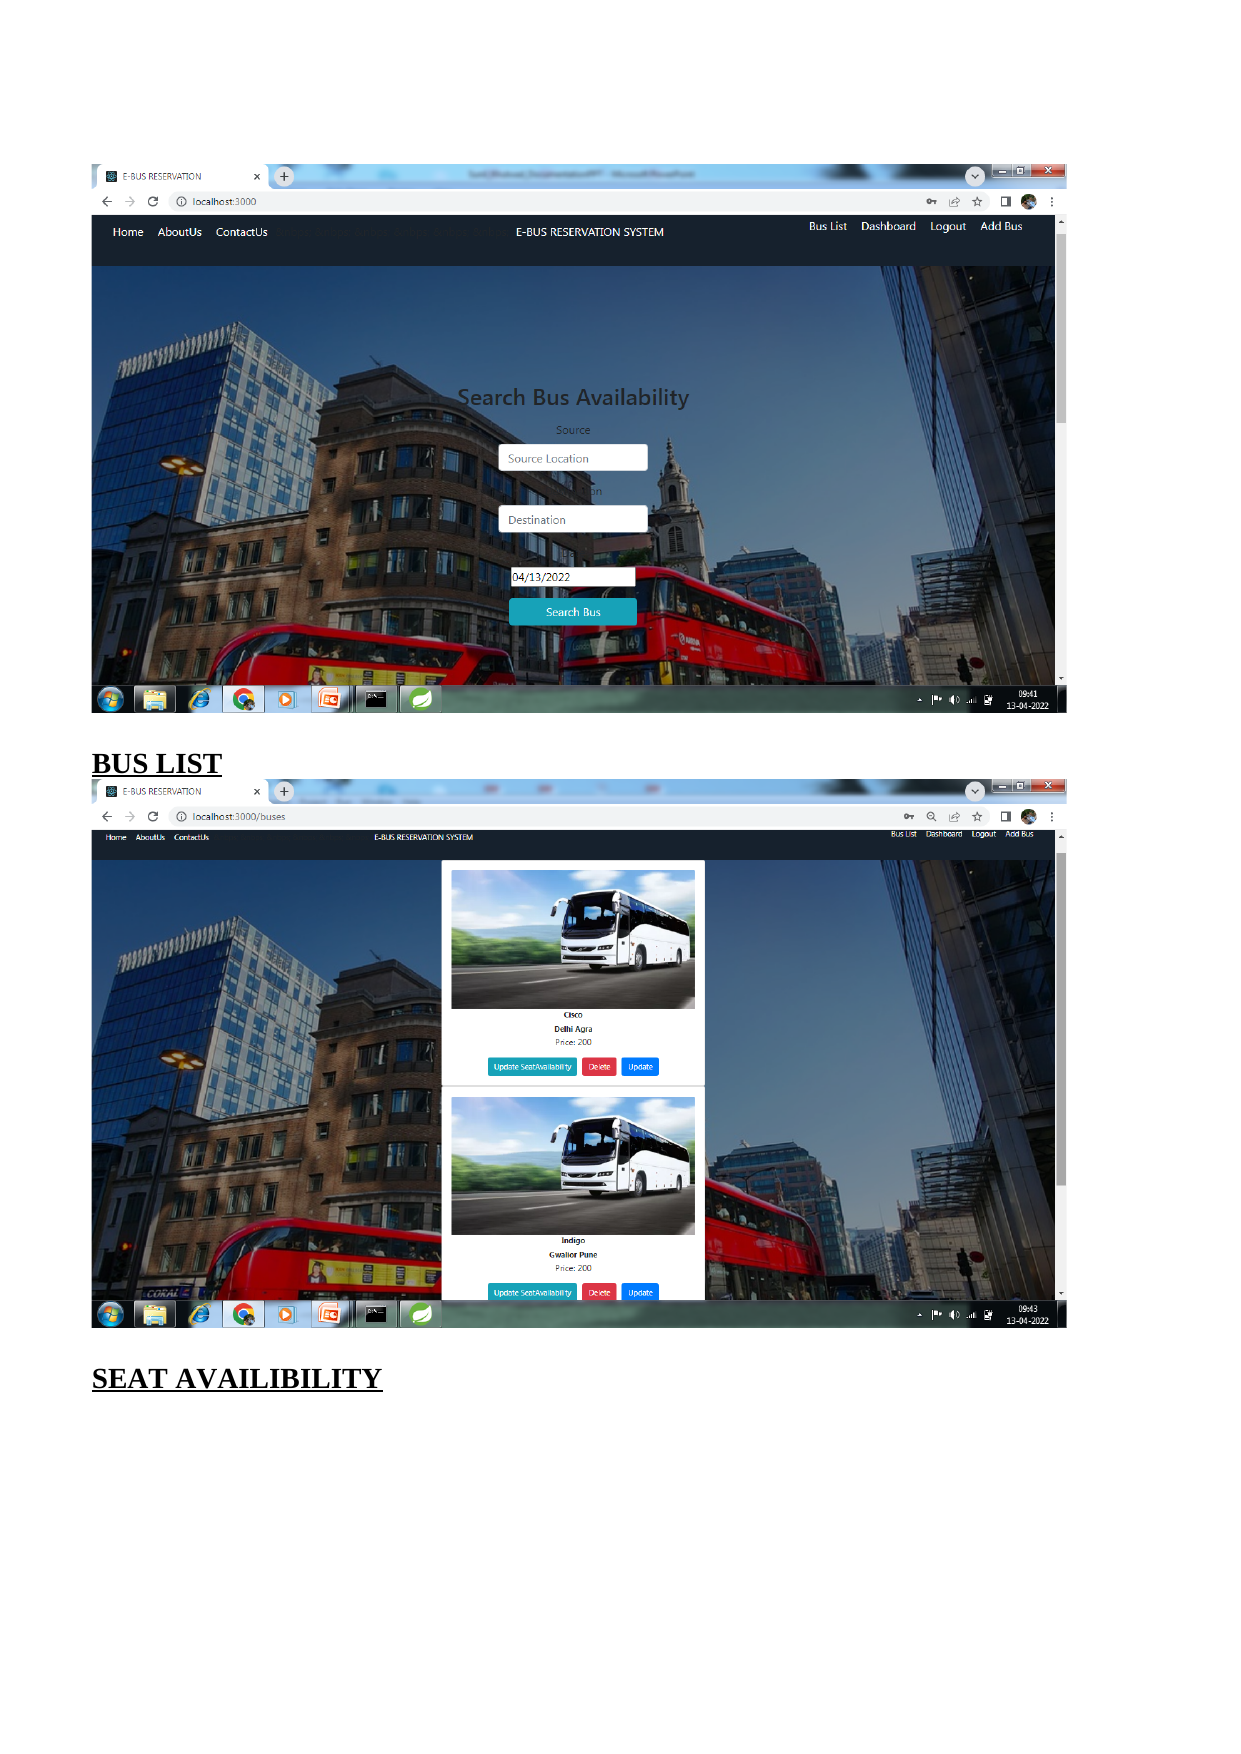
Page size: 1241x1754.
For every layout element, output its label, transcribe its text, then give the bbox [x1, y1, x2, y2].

picture [91, 779, 1067, 1328]
picture [91, 164, 1067, 713]
text SEAT AVAILIBILITY [92, 1361, 1105, 1395]
text BUS LIST [92, 746, 1105, 780]
